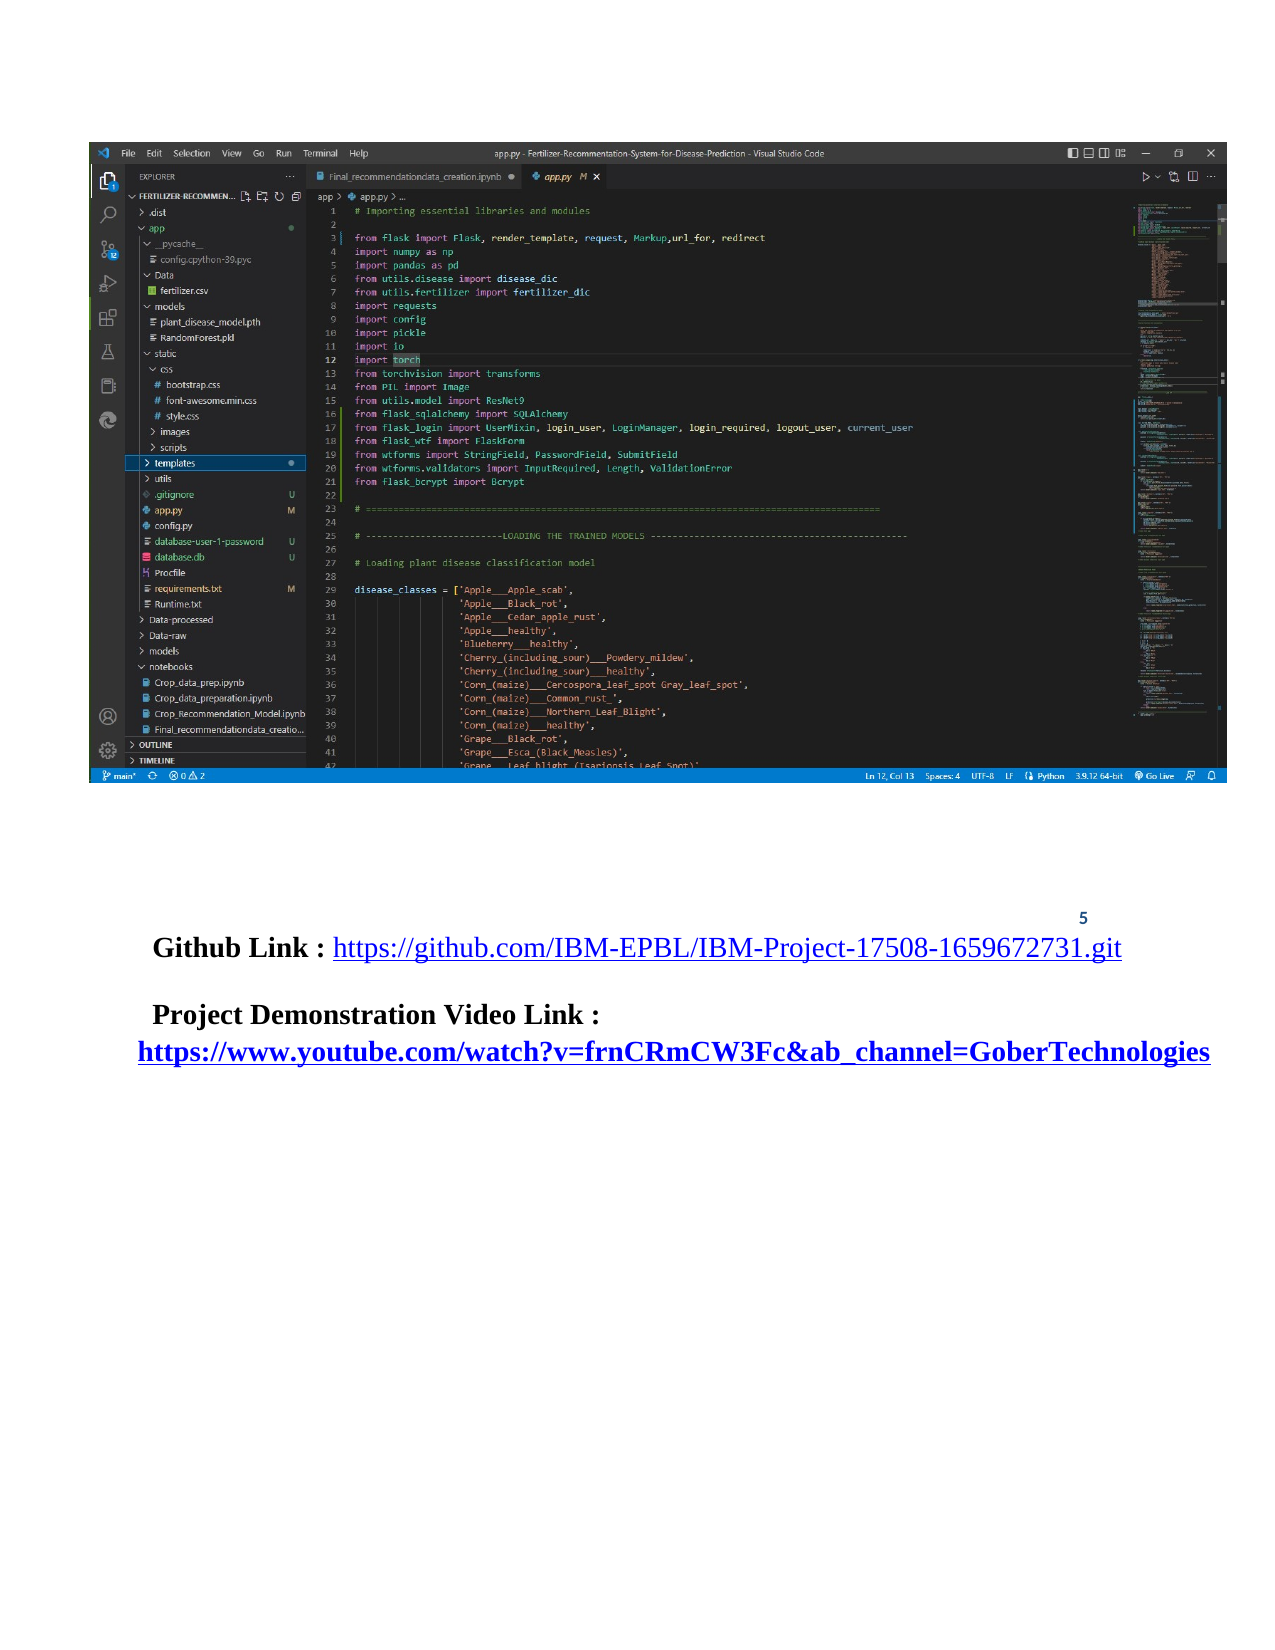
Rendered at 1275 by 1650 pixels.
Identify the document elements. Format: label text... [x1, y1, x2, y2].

text Github Link : https://github.com/IBM-EPBL/IBM-Project-17508-1659672731.git [137, 931, 1272, 964]
picture [89, 142, 1227, 783]
text https://www.youtube.com/watch?v=frnCRmCW3Fc&ab_channel=GoberTechnologies [137, 1034, 1272, 1068]
text Project Demonstration Video Link : [137, 997, 1272, 1031]
text 5 [1079, 906, 1272, 929]
